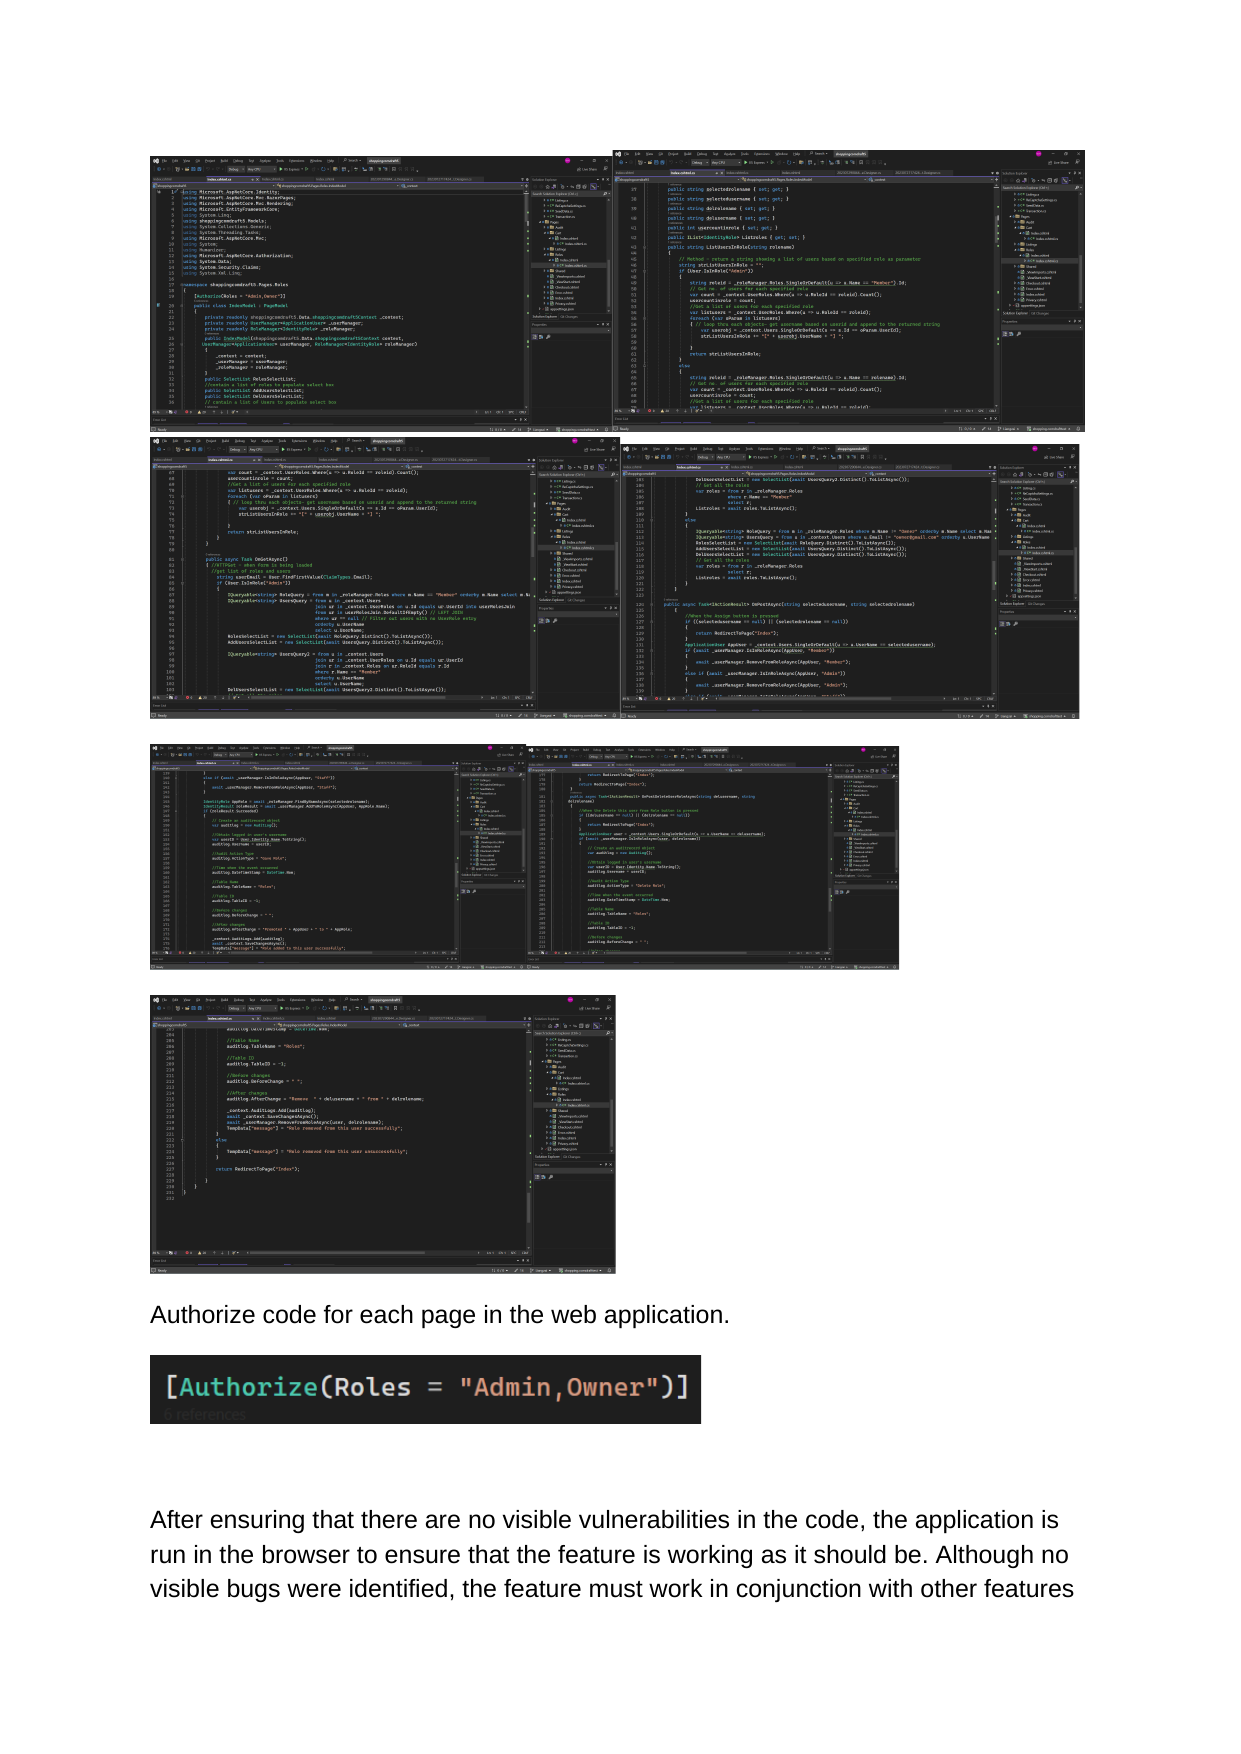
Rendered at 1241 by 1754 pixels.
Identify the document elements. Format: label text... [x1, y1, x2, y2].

picture [150, 995, 616, 1274]
picture [150, 437, 1080, 719]
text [150, 1506, 1090, 1603]
picture [150, 150, 1085, 432]
picture [150, 1355, 702, 1424]
text Authorize code for each page in the web application. [150, 1300, 1090, 1329]
picture [150, 744, 900, 970]
